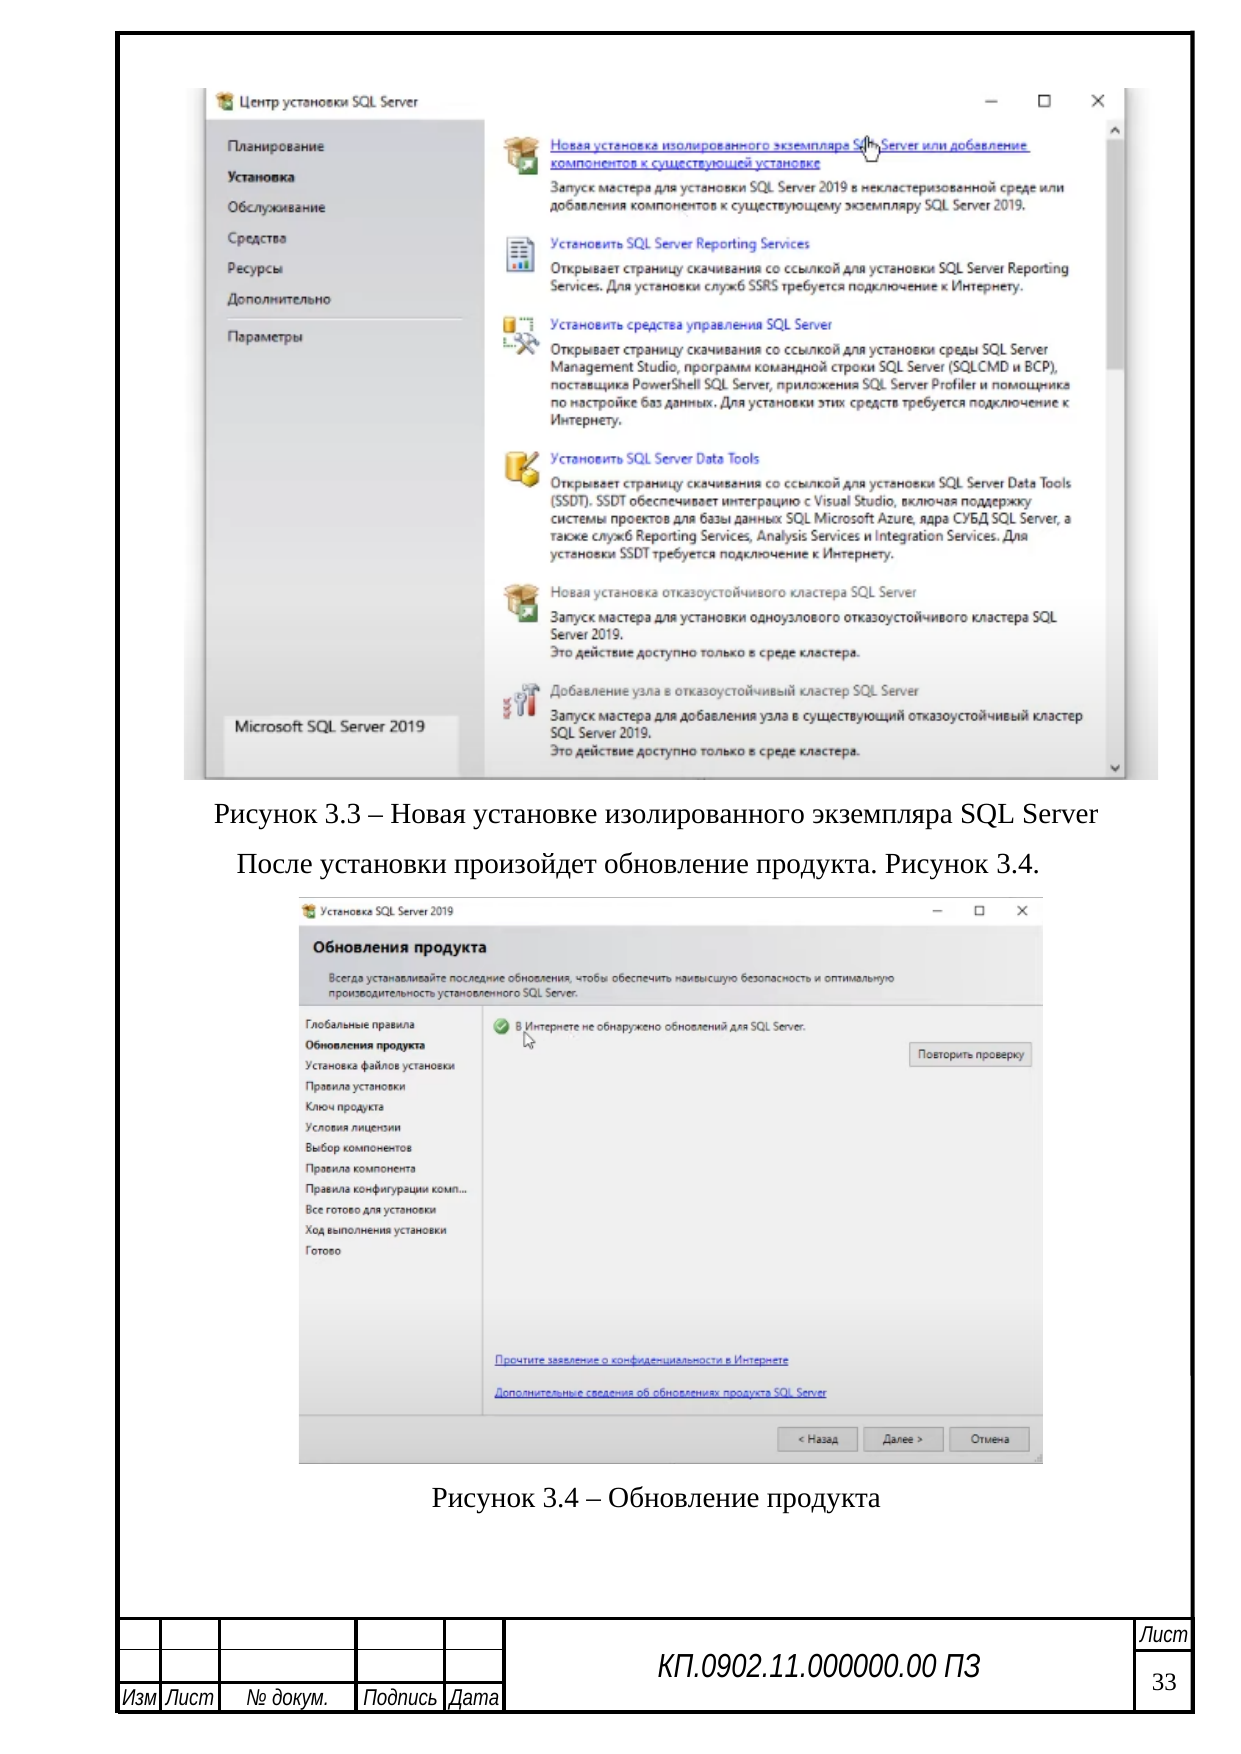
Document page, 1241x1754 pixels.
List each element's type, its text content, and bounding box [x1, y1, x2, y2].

text После установки произойдет обновление продукта. Рисунок 3.4. [148, 847, 1164, 880]
text Рисунок 3.3 – Новая установке изолированного экземпляра SQL Server [118, 796, 1194, 830]
picture [298, 897, 1043, 1464]
text Рисунок 3.4 – Обновление продукта [118, 1480, 1194, 1513]
picture [183, 88, 1159, 780]
